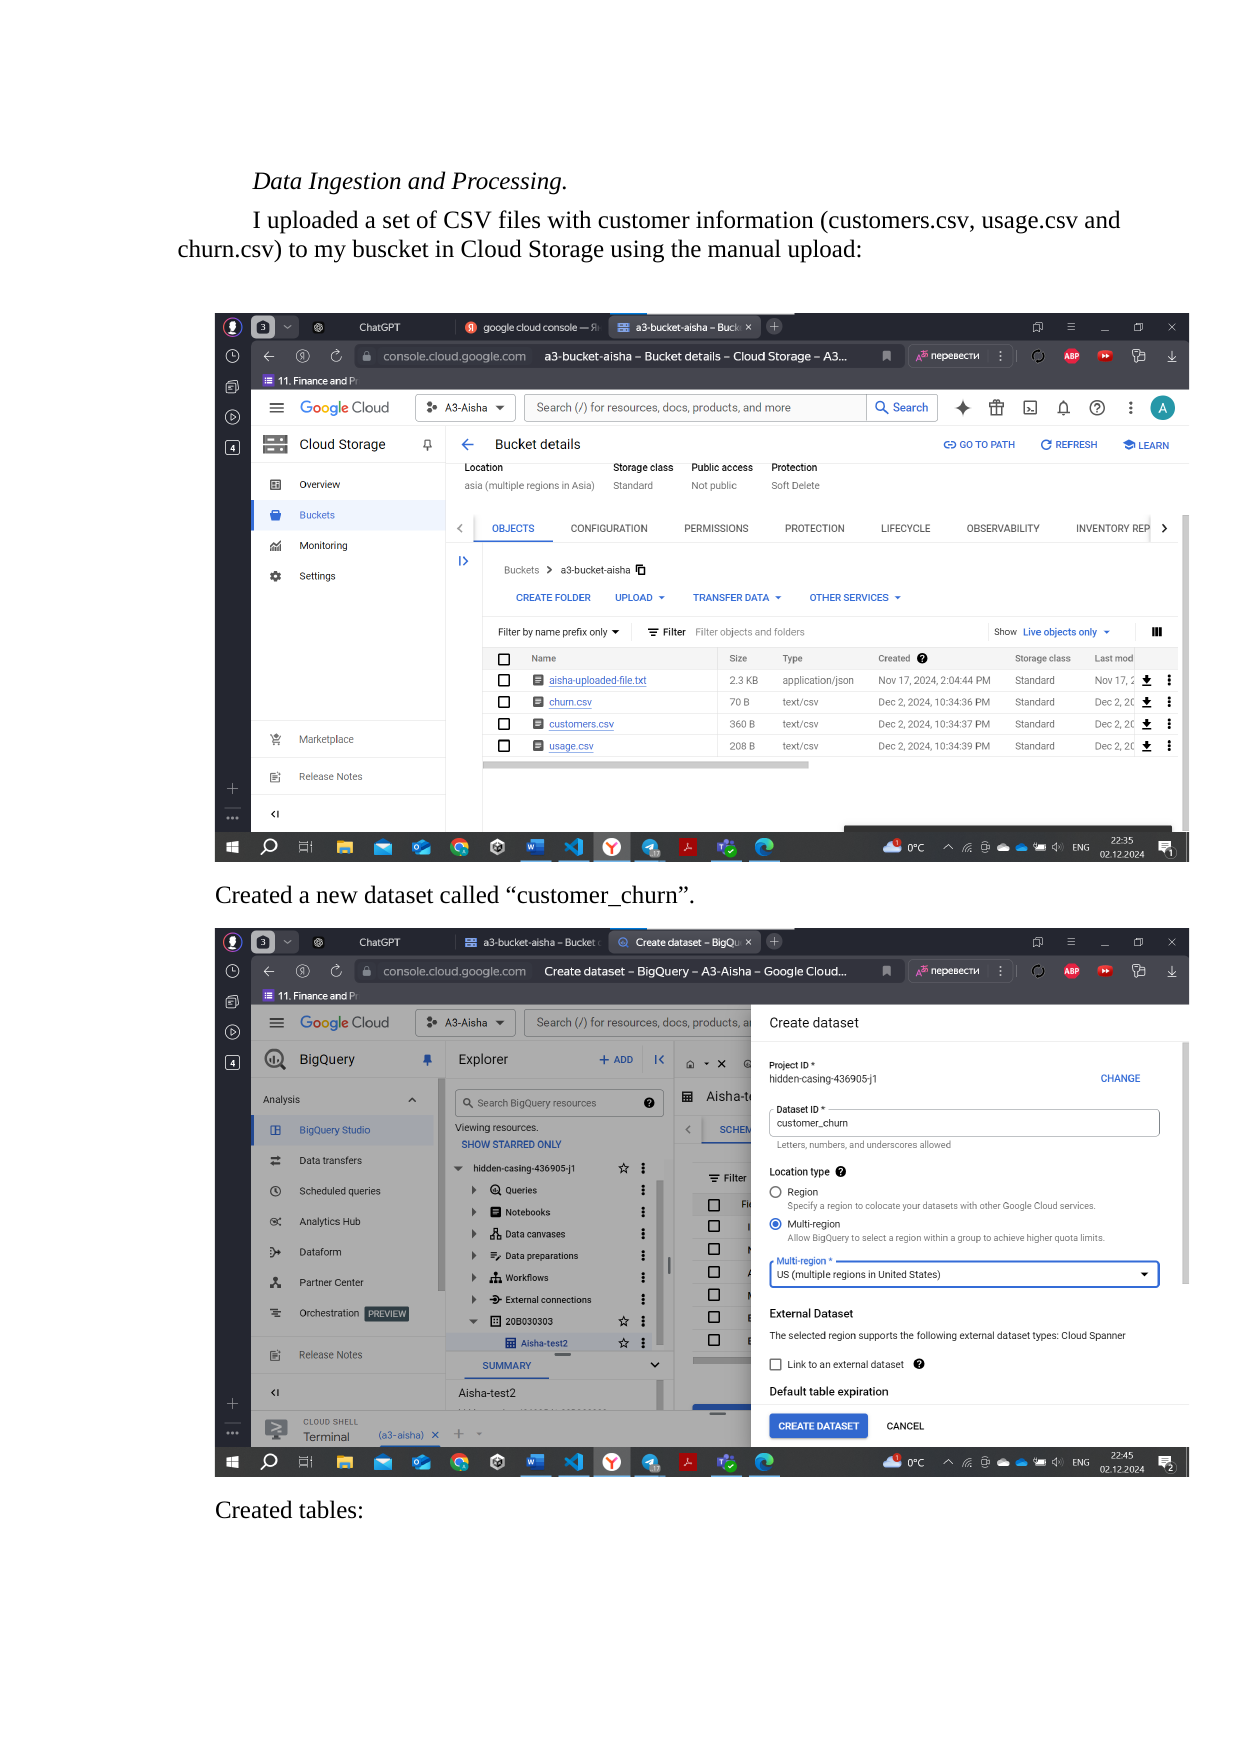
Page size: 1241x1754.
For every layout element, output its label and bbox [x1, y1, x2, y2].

picture [214, 928, 1190, 1477]
picture [214, 313, 1190, 862]
